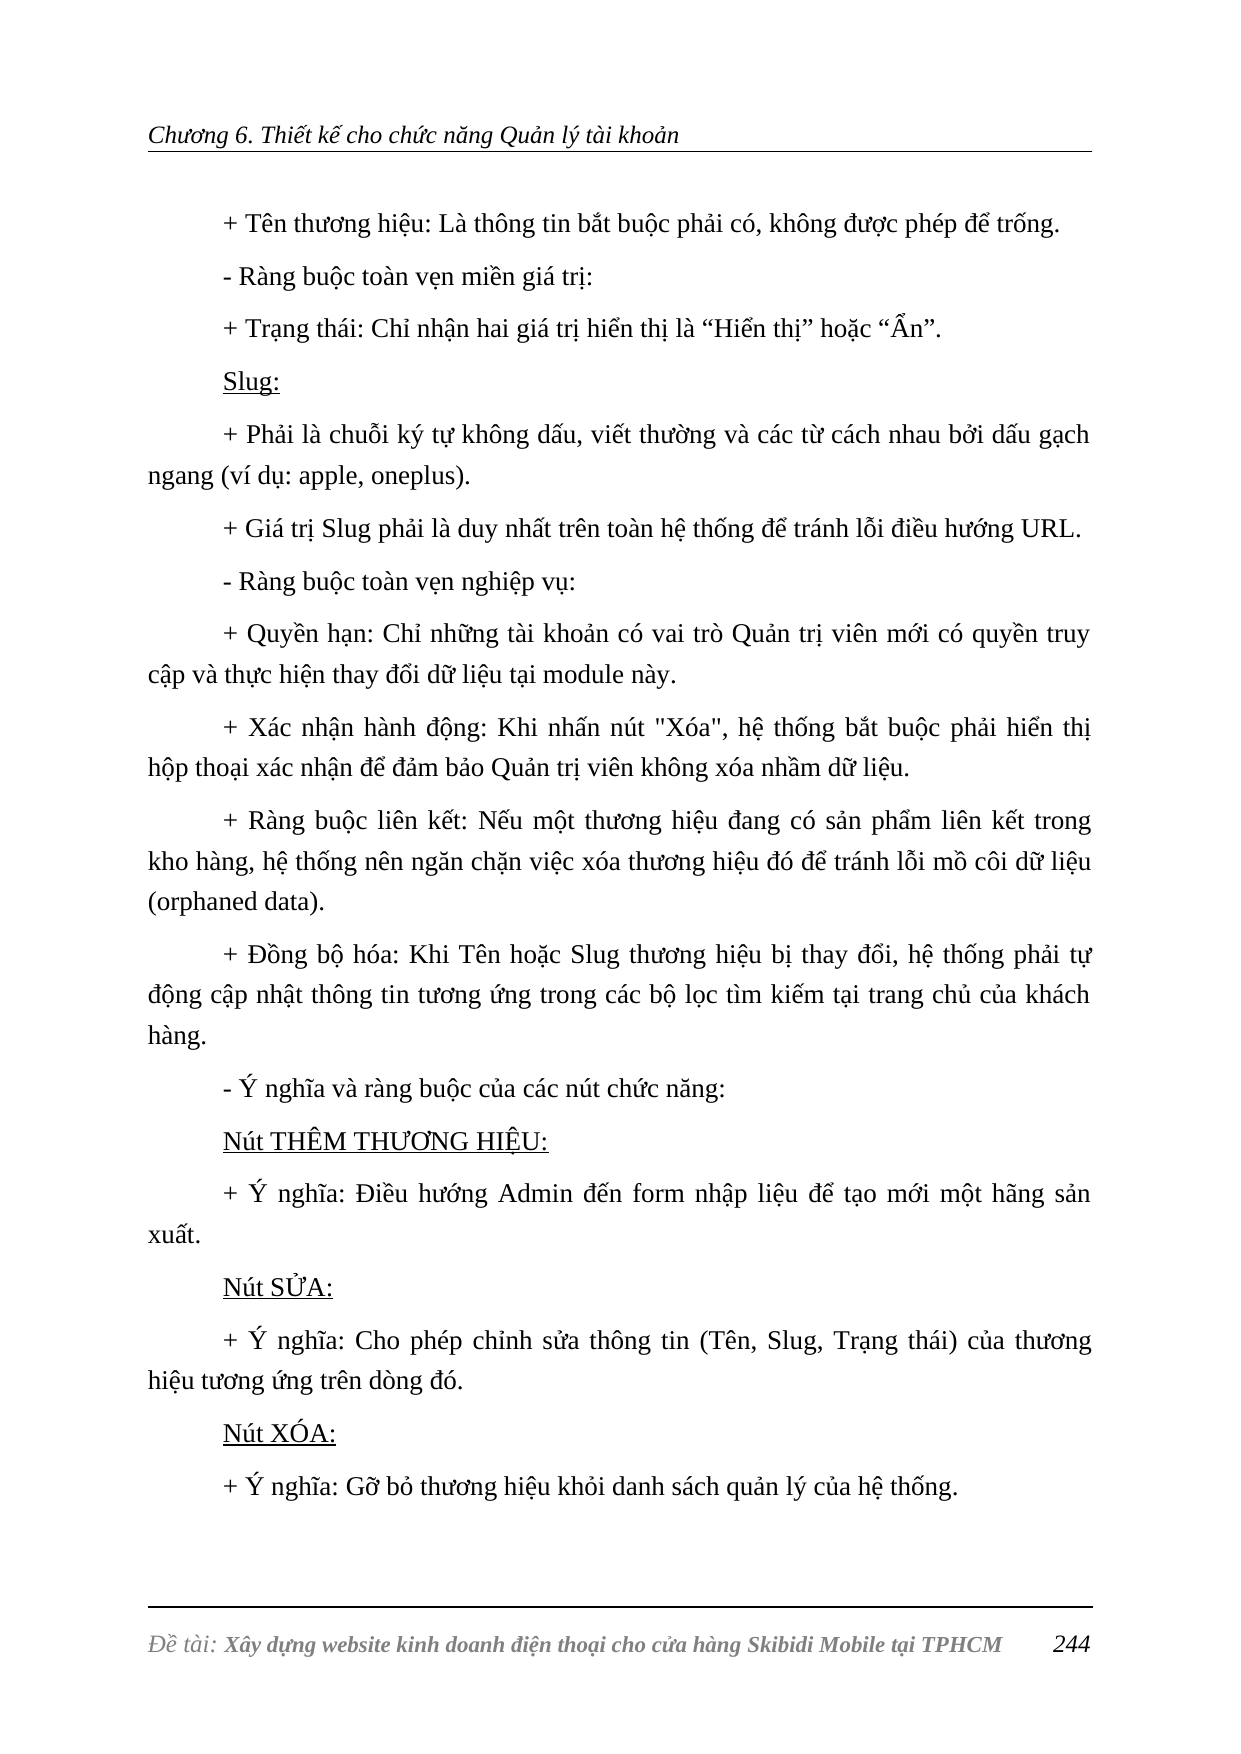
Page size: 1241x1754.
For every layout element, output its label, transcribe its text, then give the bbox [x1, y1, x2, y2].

text + Giá trị Slug phải là duy nhất trên toàn hệ thống để tránh lỗi điều hướng URL. [148, 512, 1092, 543]
text + Phải là chuỗi ký tự không dấu, viết thường và các từ cách nhau bởi dấu gạch ngang (ví dụ: apple, oneplus). [148, 418, 1092, 490]
text - Ràng buộc toàn vẹn miền giá trị: [148, 260, 1092, 291]
text + Ý nghĩa: Gỡ bỏ thương hiệu khỏi danh sách quản lý của hệ thống. [148, 1470, 1092, 1501]
text + Ý nghĩa: Điều hướng Admin đến form nhập liệu để tạo mới một hãng sản xuất. [148, 1178, 1092, 1249]
text - Ràng buộc toàn vẹn nghiệp vụ: [148, 565, 1092, 596]
text + Trạng thái: Chỉ nhận hai giá trị hiển thị là “Hiển thị” hoặc “Ẩn”. [148, 313, 1092, 344]
text Nút XÓA: [148, 1417, 1092, 1448]
text + Ràng buộc liên kết: Nếu một thương hiệu đang có sản phẩm liên kết trong kho hàng, hệ thống nên ngăn chặn việc xóa thương hiệu đó để tránh lỗi mồ côi dữ liệu (orphaned data). [148, 804, 1092, 916]
text Nút SỬA: [148, 1271, 1092, 1302]
text + Quyền hạn: Chỉ những tài khoản có vai trò Quản trị viên mới có quyền truy cập và thực hiện thay đổi dữ liệu tại module này. [148, 618, 1092, 689]
text + Tên thương hiệu: Là thông tin bắt buộc phải có, không được phép để trống. [148, 207, 1092, 238]
text + Ý nghĩa: Cho phép chỉnh sửa thông tin (Tên, Slug, Trạng thái) của thương hiệu tương ứng trên dòng đó. [148, 1324, 1092, 1395]
text Slug: [148, 366, 1092, 397]
text + Xác nhận hành động: Khi nhấn nút "Xóa", hệ thống bắt buộc phải hiển thị hộp thoại xác nhận để đảm bảo Quản trị viên không xóa nhầm dữ liệu. [148, 711, 1092, 782]
text - Ý nghĩa và ràng buộc của các nút chức năng: [148, 1072, 1092, 1103]
text + Đồng bộ hóa: Khi Tên hoặc Slug thương hiệu bị thay đổi, hệ thống phải tự động cập nhật thông tin tương ứng trong các bộ lọc tìm kiếm tại trang chủ của khách hàng. [148, 938, 1092, 1050]
text Nút THÊM THƯƠNG HIỆU: [148, 1125, 1092, 1156]
